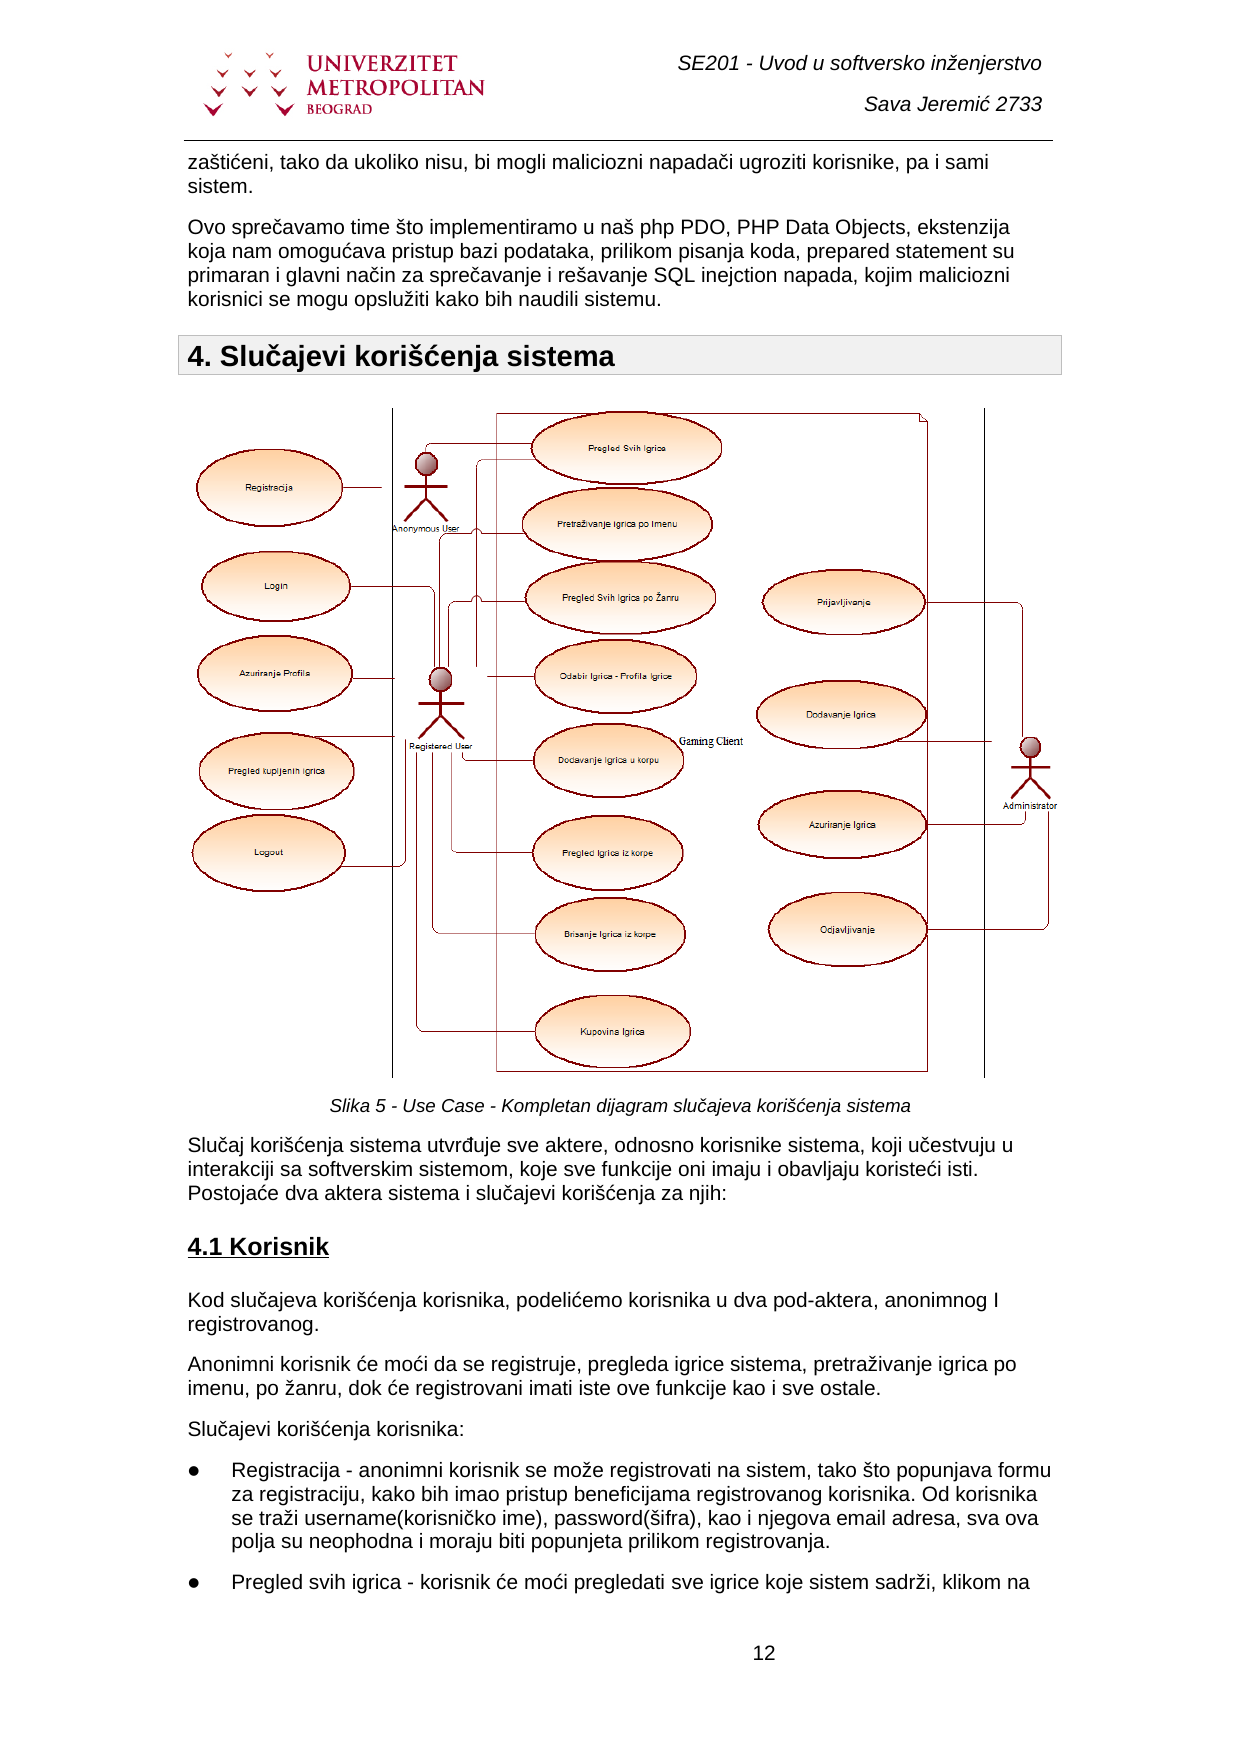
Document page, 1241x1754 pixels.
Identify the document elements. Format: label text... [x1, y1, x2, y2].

text Slika 5 - Use Case - Kompletan dijagram slučajeva korišćenja sistema [187, 1094, 1053, 1116]
list Slučajevi korišćenja korisnika: [187, 1417, 1053, 1441]
text Ovo sprečavamo time što implementiramo u naš php PDO, PHP Data Objects, ekstenzija koja nam omogućava pristup bazi podataka, prilikom pisanja koda, prepared statement su primaran i glavni način za sprečavanje i rešavanje SQL inejction napada, kojim maliciozni korisnici se mogu opslužiti kako bih naudili sistemu. [187, 214, 1053, 310]
subtitle 4.1 Korisnik [187, 1232, 1053, 1261]
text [187, 150, 1053, 198]
subtitle 4. Slučajevi korišćenja sistema [179, 336, 1061, 374]
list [187, 1570, 1053, 1594]
list Kod slučajeva korišćenja korisnika, podelićemo korisnika u dva pod-aktera, anonimnog I registrovanog. [187, 1288, 1053, 1336]
list Anonimni korisnik će moći da se registruje, pregleda igrice sistema, pretraživanje igrica po imenu, po žanru, dok će registrovani imati iste ove funkcije kao i sve ostale. [187, 1352, 1053, 1400]
list Slučaj korišćenja sistema utvrđuje sve aktere, odnosno korisnike sistema, koji učestvuju u interakciji sa softverskim sistemom, koje sve funkcije oni imaju i obavljaju koristeći isti. Postojaće dva aktera sistema i slučajevi korišćenja za njih: [187, 1133, 1053, 1205]
list Registracija - anonimni korisnik se može registrovati na sistem, tako što popunjava formu za registraciju, kako bih imao pristup beneficijama registrovanog korisnika. Od korisnika se traži username(korisničko ime), password(šifra), kao i njegova email adresa, sva ova polja su neophodna i moraju biti popunjeta prilikom registrovanja. [187, 1457, 1053, 1553]
picture [194, 43, 494, 124]
picture [187, 408, 1069, 1078]
